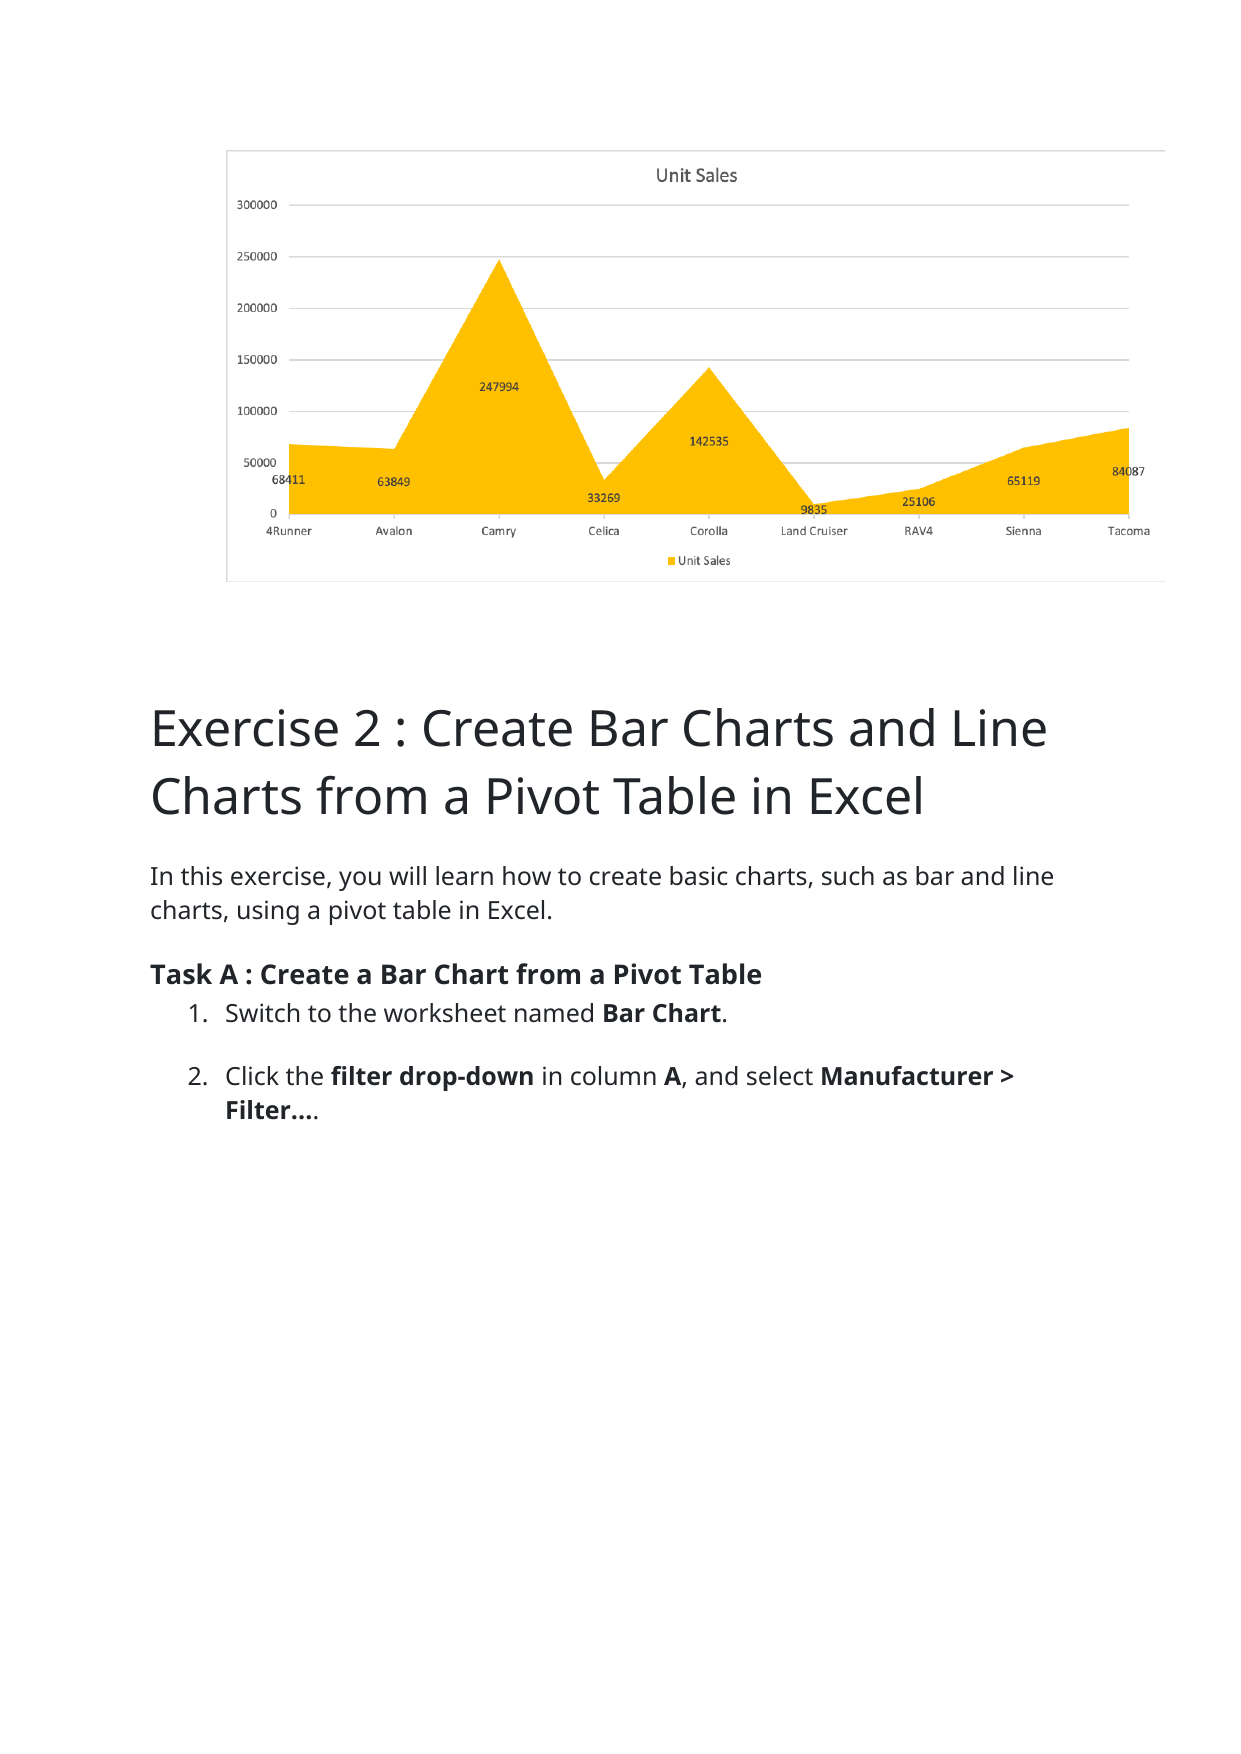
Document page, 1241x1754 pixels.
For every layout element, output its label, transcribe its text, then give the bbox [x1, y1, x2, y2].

subtitle Exercise 2 : Create Bar Charts and Line Charts from a Pivot Table in Excel [150, 693, 1090, 829]
text In this exercise, you will learn how to create basic charts, such as bar and line charts, using a pivot table in Excel. [150, 858, 1090, 926]
subtitle Task A : Create a Bar Chart from a Pivot Table [150, 956, 1090, 992]
list Click the filter drop-down in column A, and select Manufacturer > Filter.... [187, 1059, 1090, 1127]
list Switch to the worksheet named Bar Chart. [187, 995, 1090, 1029]
picture [225, 150, 1166, 582]
